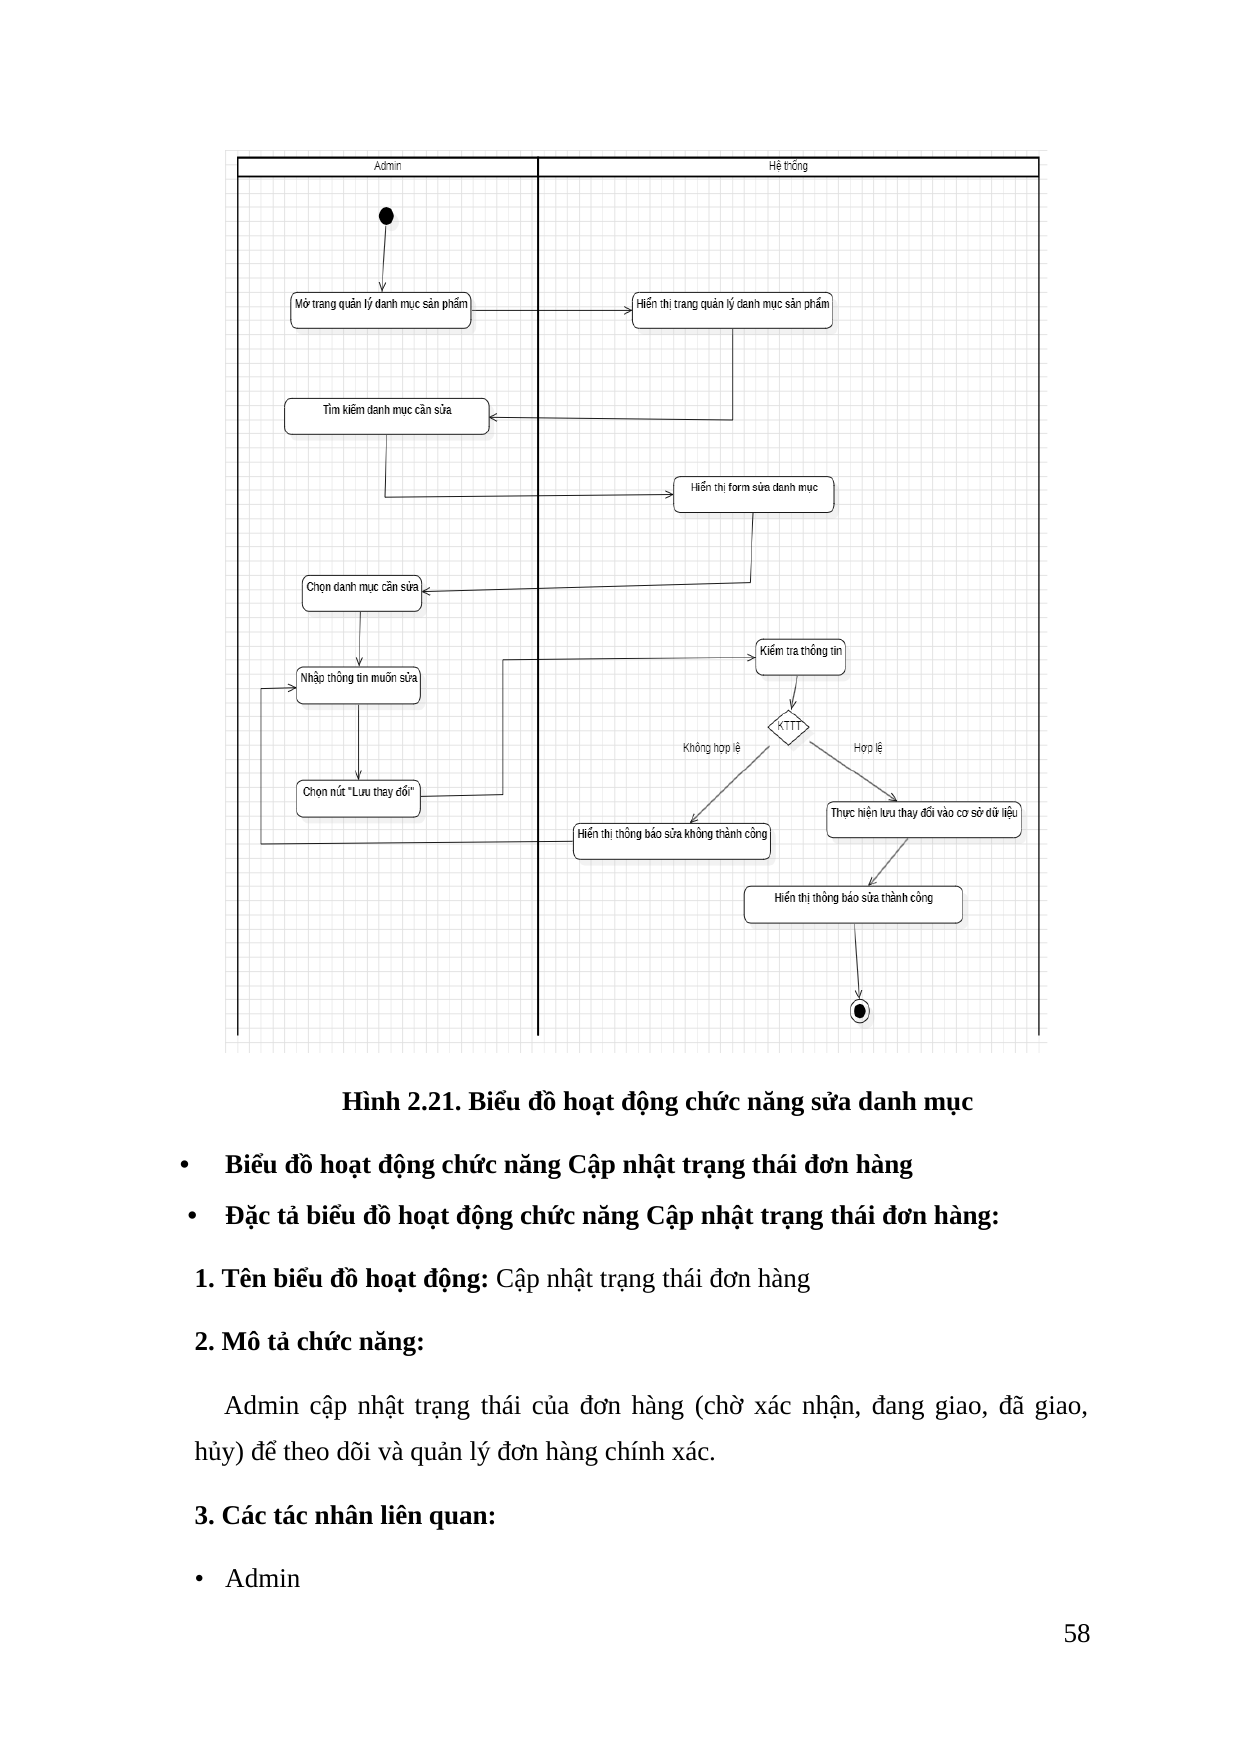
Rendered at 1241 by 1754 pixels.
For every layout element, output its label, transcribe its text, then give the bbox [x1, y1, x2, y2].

text Admin cập nhật trạng thái của đơn hàng (chờ xác nhận, đang giao, đã giao, hủy) để theo dõi và quản lý đơn hàng chính xác. [194, 1389, 1090, 1467]
text 1. Tên biểu đồ hoạt động: Cập nhật trạng thái đơn hàng [150, 1262, 1090, 1293]
list Đặc tả biểu đồ hoạt động chức năng Cập nhật trạng thái đơn hàng: [187, 1199, 1090, 1230]
list Biểu đồ hoạt động chức năng Cập nhật trạng thái đơn hàng [179, 1148, 1090, 1179]
text Hình 2.21. Biểu đồ hoạt động chức năng sửa danh mục [225, 1085, 1090, 1116]
text 3. Các tác nhân liên quan: [150, 1499, 1090, 1530]
picture [225, 150, 1048, 1053]
list Admin [194, 1562, 1090, 1593]
text 2. Mô tả chức năng: [150, 1326, 1090, 1357]
